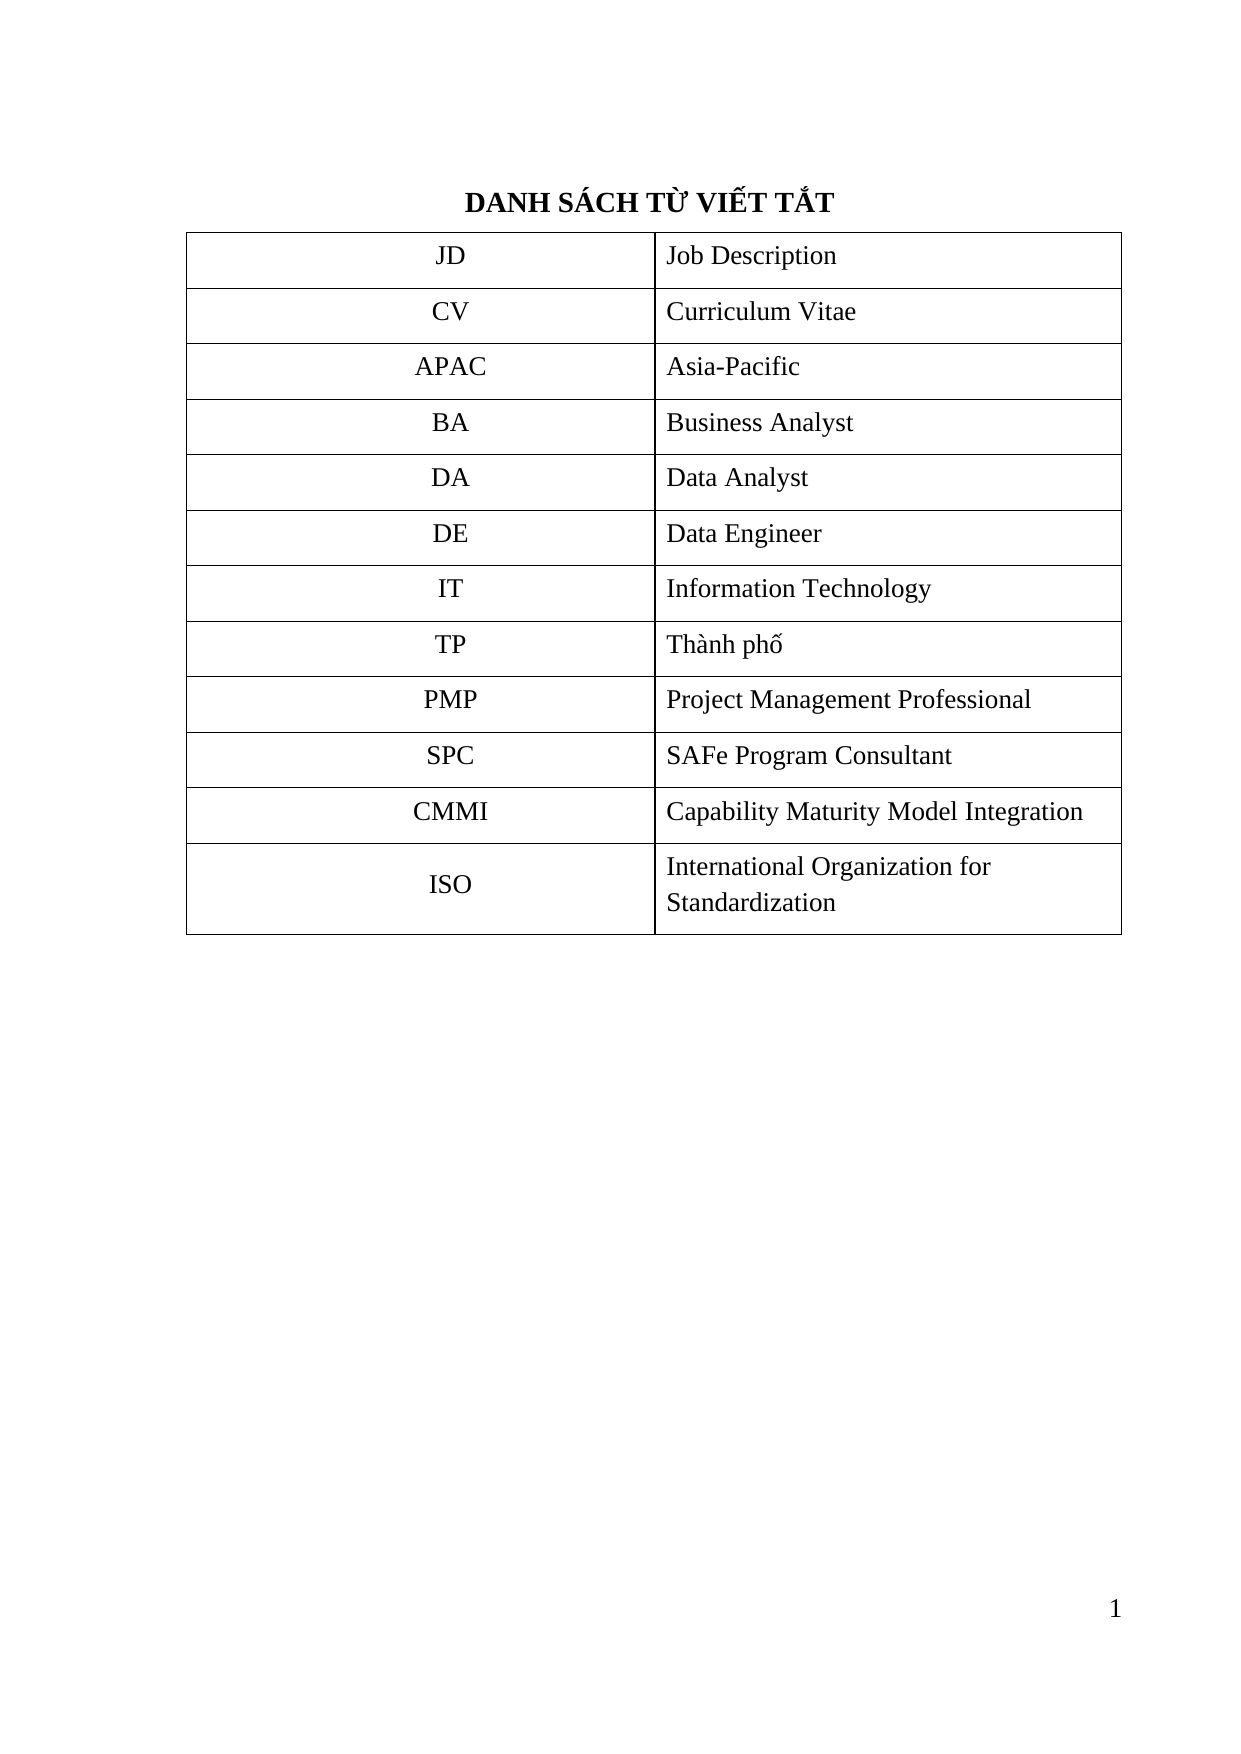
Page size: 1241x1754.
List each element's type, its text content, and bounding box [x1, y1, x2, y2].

table_cell CV [187, 289, 654, 343]
table_cell ISO [187, 844, 654, 934]
table_cell Data Engineer [656, 511, 1121, 565]
table_header JD [187, 233, 654, 288]
table_cell Capability Maturity Model Integration [656, 788, 1121, 843]
subtitle DANH SÁCH TỪ VIẾT TẮT [177, 185, 1122, 219]
table_cell IT [187, 566, 654, 621]
table_cell Project Management Professional [656, 677, 1121, 732]
table_cell SAFe Program Consultant [656, 733, 1121, 787]
table_cell TP [187, 622, 654, 676]
table_cell Business Analyst [656, 400, 1121, 454]
table_cell Curriculum Vitae [656, 289, 1121, 343]
table_cell BA [187, 400, 654, 454]
table_cell DA [187, 455, 654, 510]
table_cell Thành phố [656, 622, 1121, 676]
table_cell Asia-Pacific [656, 344, 1121, 399]
table_cell International Organization for Standardization [656, 844, 1121, 934]
table_cell Data Analyst [656, 455, 1121, 510]
table_cell CMMI [187, 788, 654, 843]
table_cell APAC [187, 344, 654, 399]
table_cell Information Technology [656, 566, 1121, 621]
table_cell SPC [187, 733, 654, 787]
table_cell DE [187, 511, 654, 565]
table_cell PMP [187, 677, 654, 732]
table_header Job Description [656, 233, 1121, 288]
